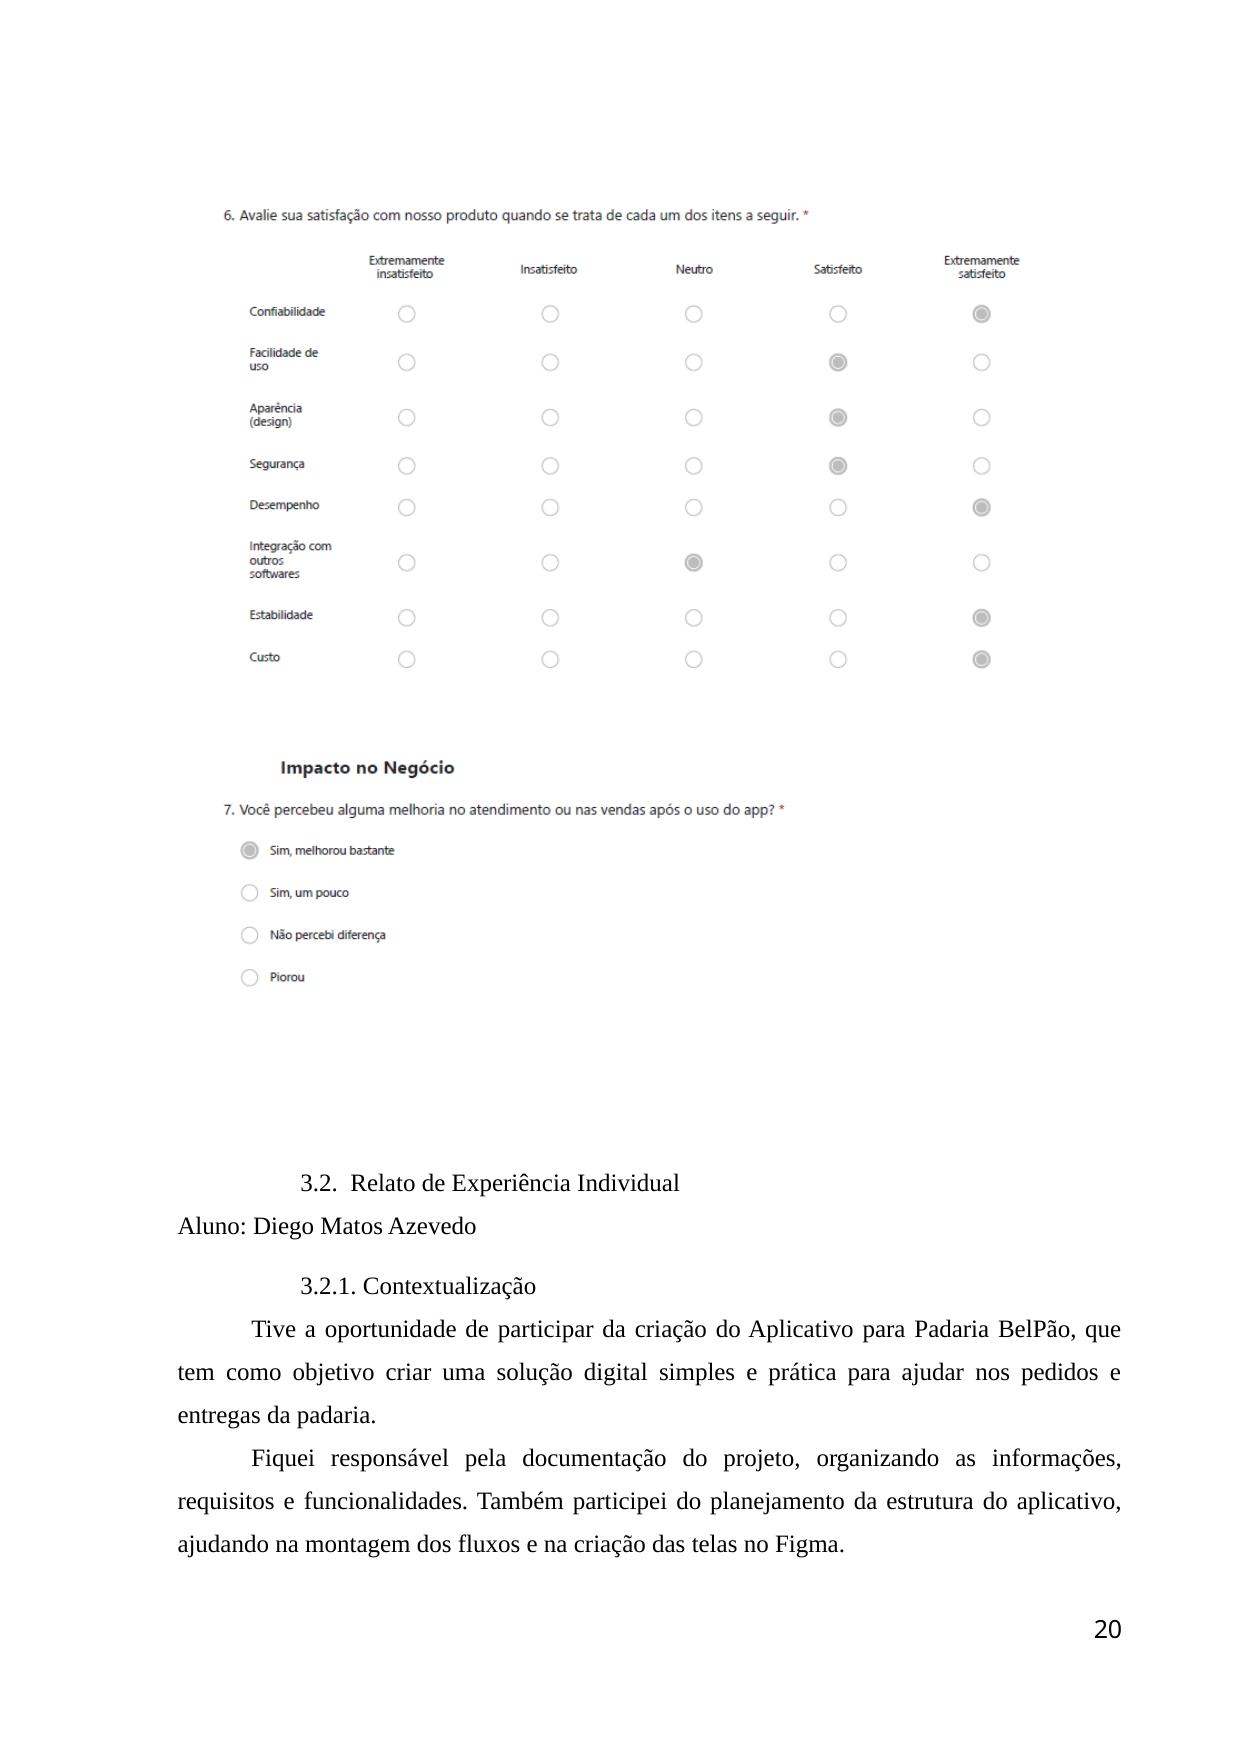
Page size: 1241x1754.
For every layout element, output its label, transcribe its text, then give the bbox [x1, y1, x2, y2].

subtitle 3.2. Relato de Experiência Individual [300, 1168, 1122, 1197]
text Tive a oportunidade de participar da criação do Aplicativo para Padaria BelPão, que tem como objetivo criar uma solução digital simples e prática para ajudar nos pedidos e entregas da padaria. [177, 1314, 1122, 1429]
subtitle 3.2.1. Contextualização [300, 1271, 1122, 1299]
text Fiquei responsável pela documentação do projeto, organizando as informações, requisitos e funcionalidades. Também participei do planejamento da estrutura do aplicativo, ajudando na montagem dos fluxos e na criação das telas no Figma. [177, 1443, 1122, 1558]
picture [177, 177, 1123, 1067]
text Aluno: Diego Matos Azevedo [177, 1211, 1122, 1240]
